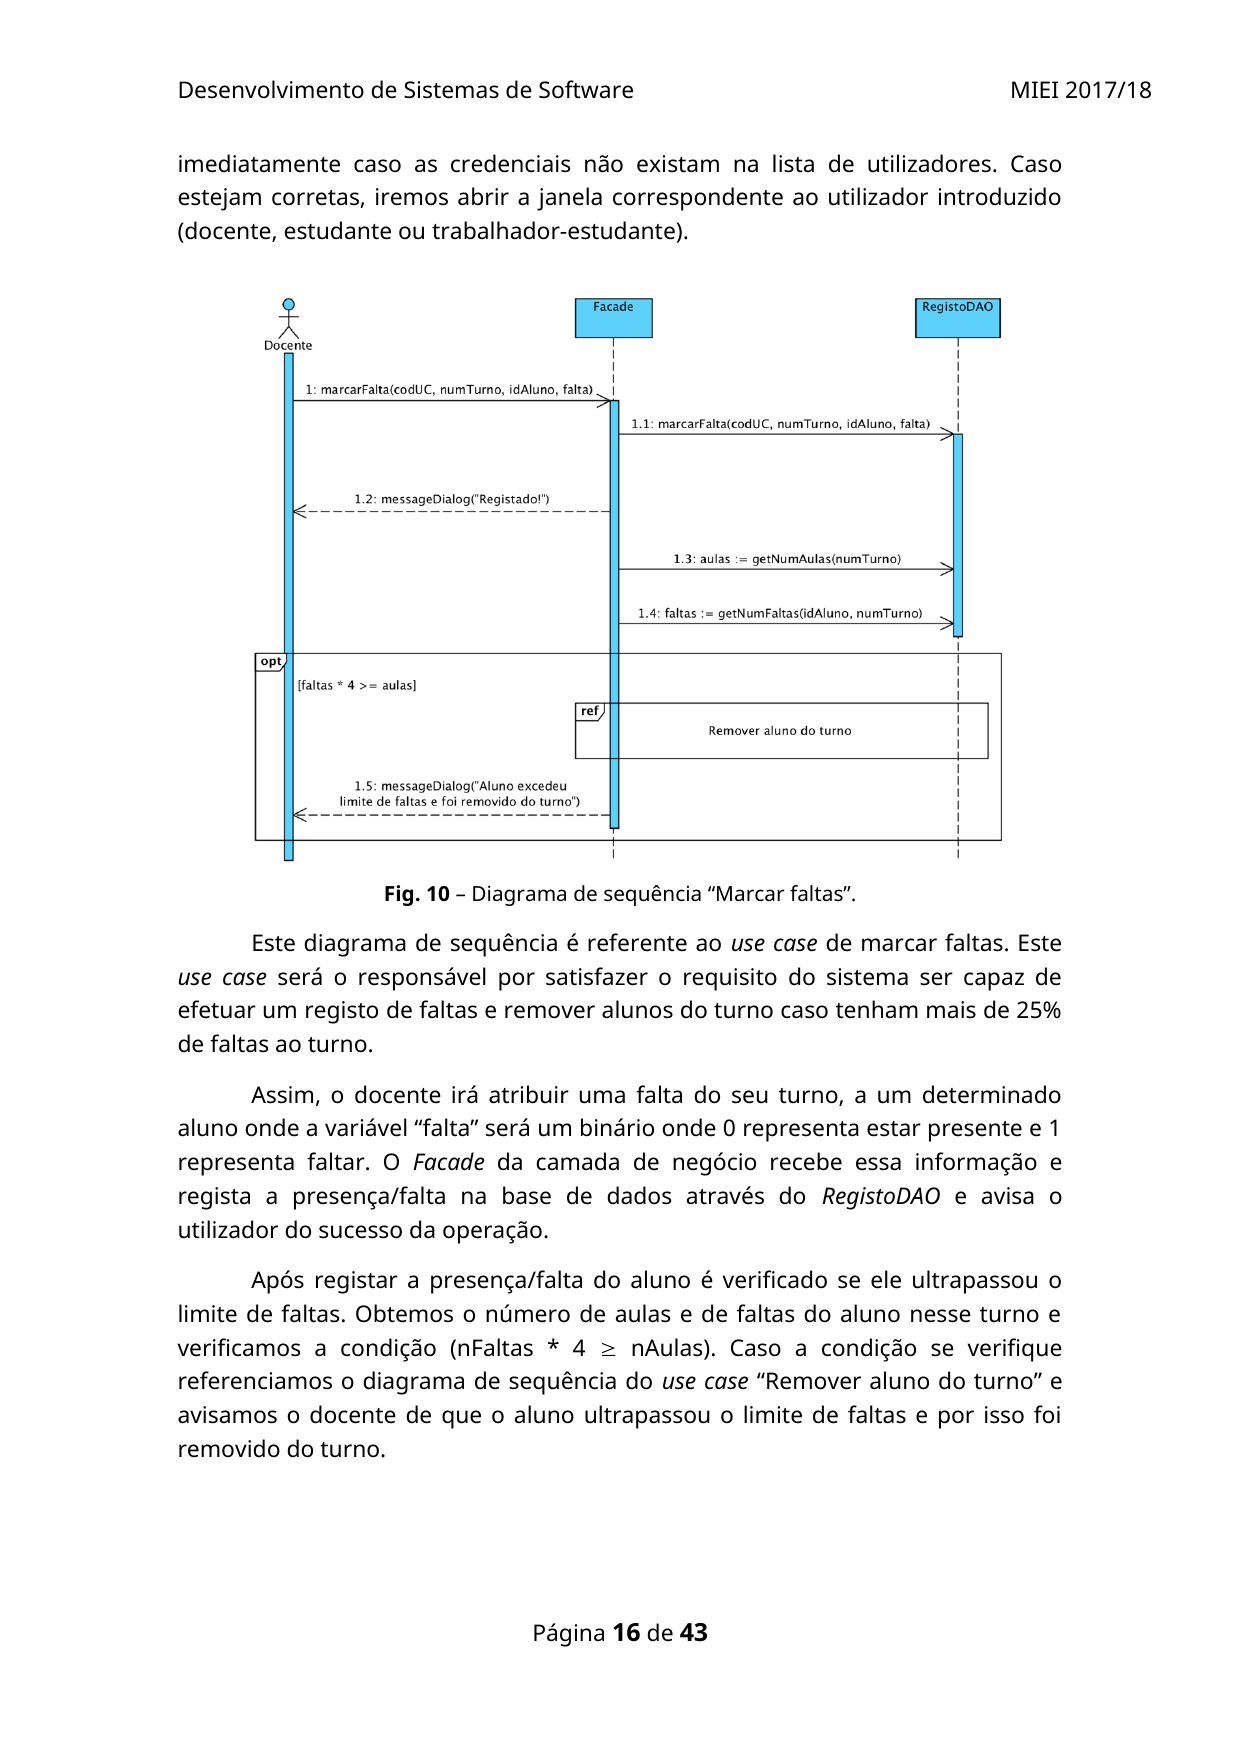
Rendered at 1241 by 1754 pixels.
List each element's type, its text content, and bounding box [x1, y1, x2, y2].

text Fig. 10 – Diagrama de sequência “Marcar faltas”. [177, 879, 1063, 908]
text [177, 148, 1063, 246]
text Este diagrama de sequência é referente ao use case de marcar faltas. Este use case será o responsável por satisfazer o requisito do sistema ser capaz de efetuar um registo de faltas e remover alunos do turno caso tenham mais de 25% de faltas ao turno. [177, 927, 1063, 1059]
text Assim, o docente irá atribuir uma falta do seu turno, a um determinado aluno onde a variável “falta” será um binário onde 0 representa estar presente e 1 representa faltar. O Facade da camada de negócio recebe essa informação e regista a presença/falta na base de dados através do RegistoDAO e avisa o utilizador do sucesso da operação. [177, 1078, 1063, 1245]
picture [226, 286, 1014, 872]
text Após registar a presença/falta do aluno é verificado se ele ultrapassou o limite de faltas. Obtemos o número de aulas e de faltas do aluno nesse turno e verificamos a condição (nFaltas * 4 nAulas). Caso a condição se verifique referenciamos o diagrama de sequência do use case “Remover aluno do turno” e avisamos o docente de que o aluno ultrapassou o limite de faltas e por isso foi removido do turno. [177, 1264, 1063, 1464]
